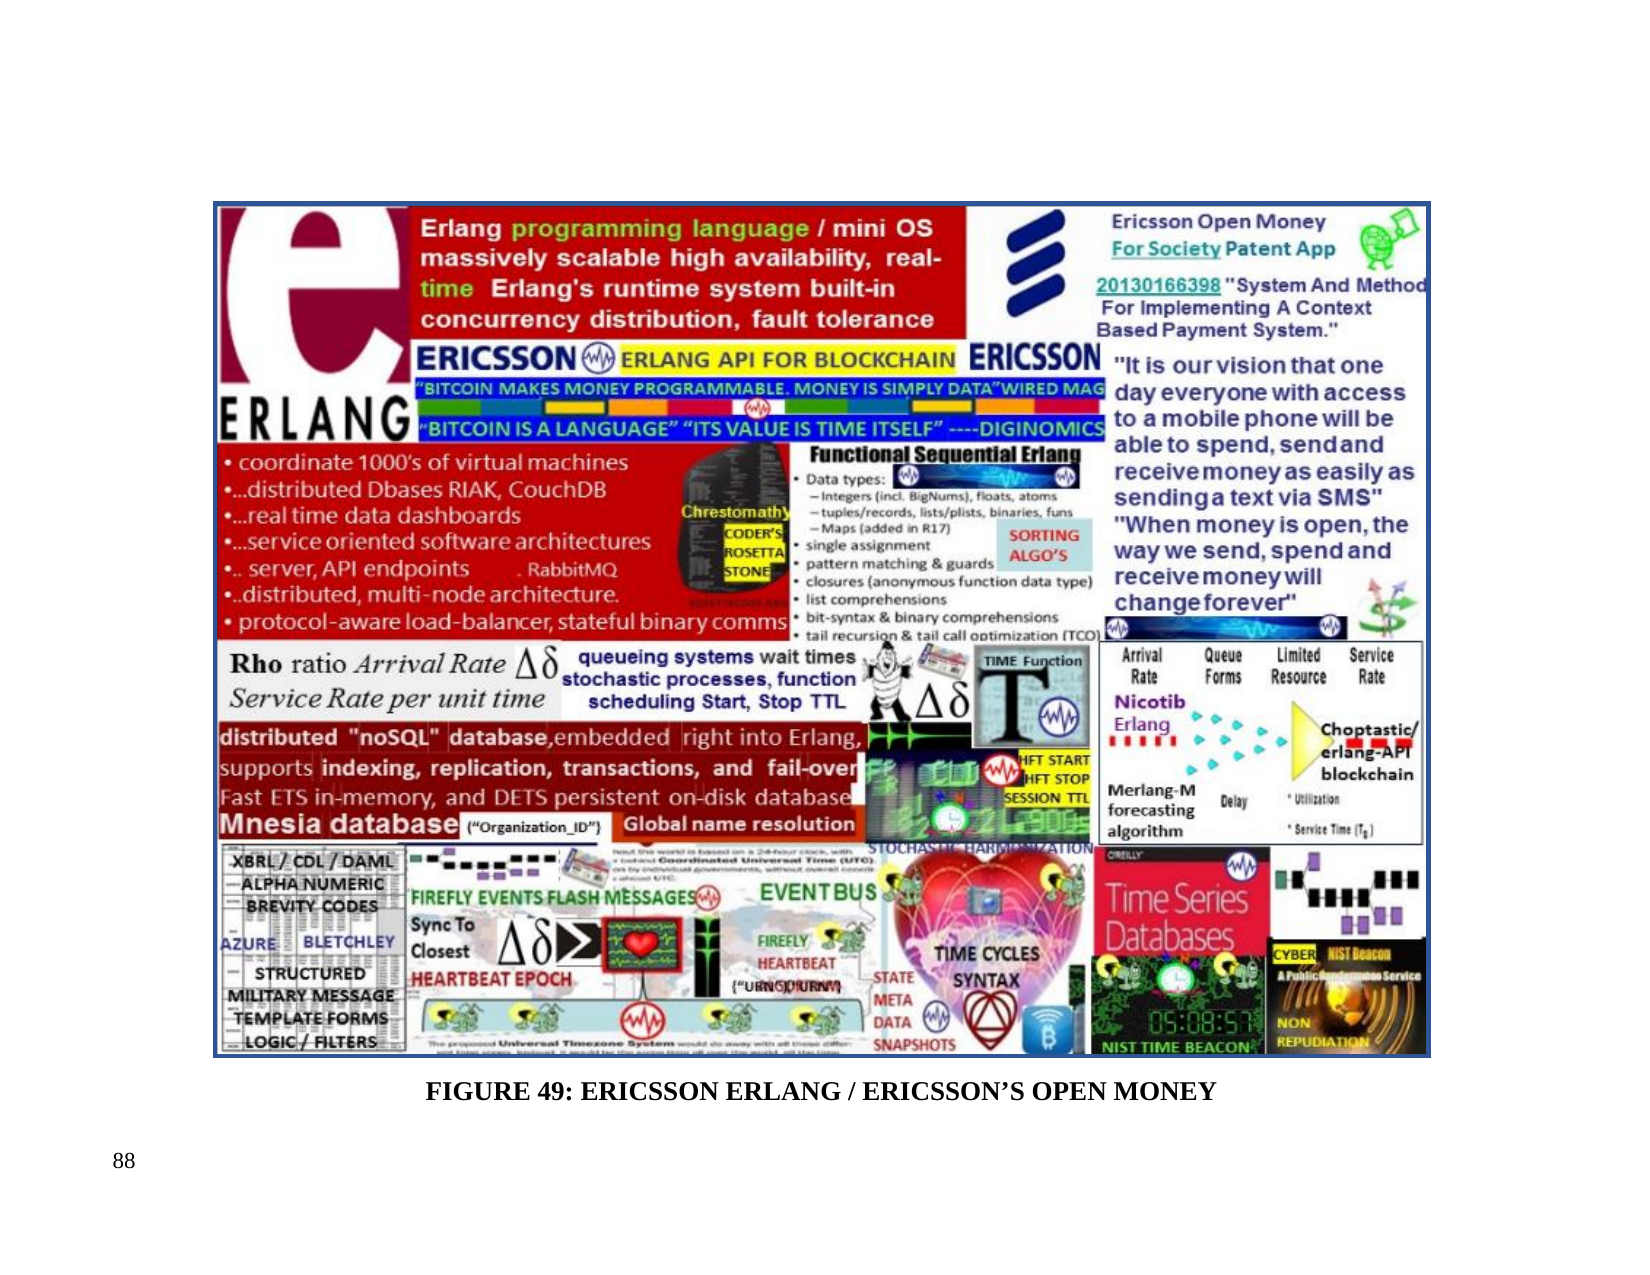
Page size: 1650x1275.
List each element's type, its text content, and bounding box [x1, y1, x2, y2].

picture [217, 206, 1426, 1054]
text FIGURE 49: ERICSSON ERLANG / ERICSSON’S OPEN MONEY [112, 1075, 1531, 1106]
